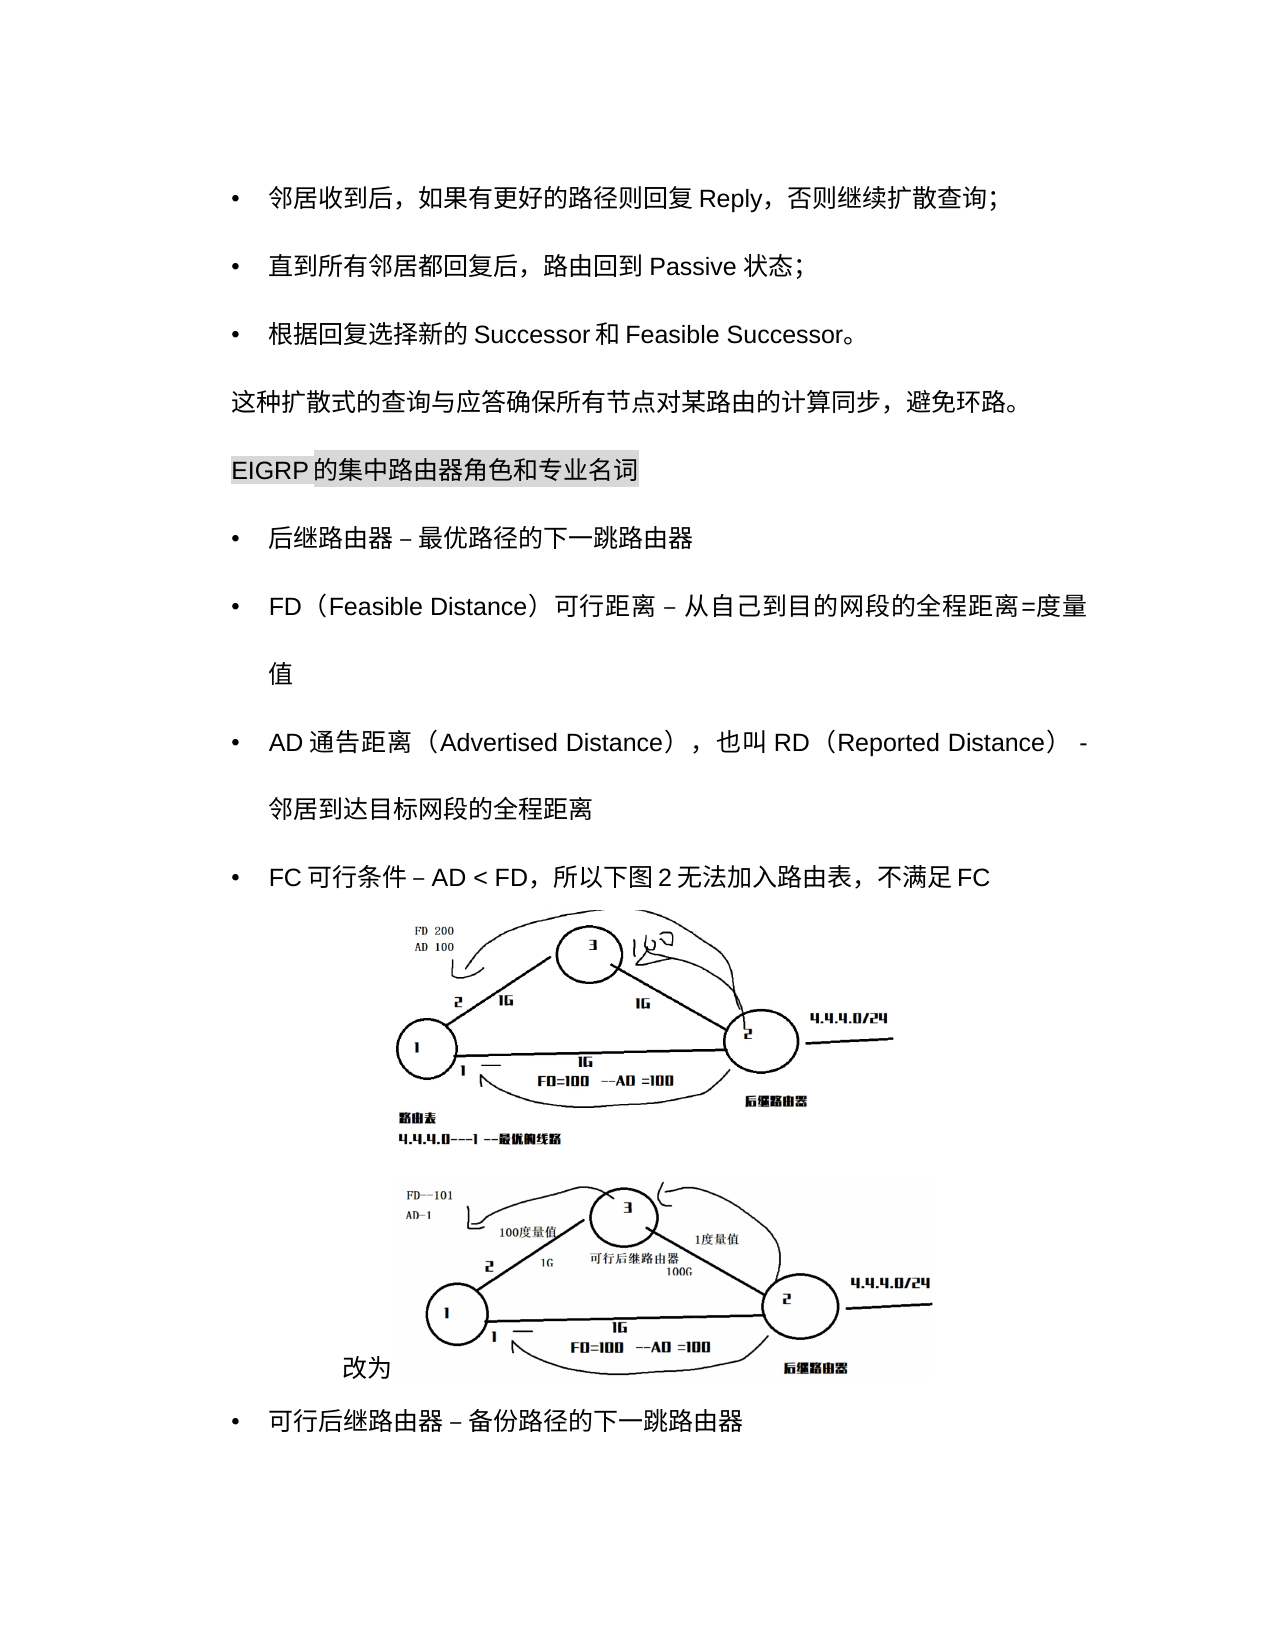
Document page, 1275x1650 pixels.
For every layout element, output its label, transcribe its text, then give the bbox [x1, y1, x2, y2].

picture [392, 1181, 933, 1378]
text 这种扩散式的查询与应答确保所有节点对某路由的计算同步，避免环路。 [231, 367, 1088, 434]
list 根据回复选择新的Successor和Feasible Successor。 [231, 299, 1088, 367]
list 直到所有邻居都回复后，路由回到 Passive 状态； [231, 231, 1088, 299]
list FD（Feasible Distance）可行距离 – 从自己到目的网段的全程距离=度量值 [231, 570, 1088, 706]
text EIGRP的集中路由器角色和专业名词 [187, 434, 1088, 502]
list 可行后继路由器 – 备份路径的下一跳路由器 [231, 1385, 1088, 1453]
list AD通告距离（Advertised Distance），也叫RD（Reported Distance） - 邻居到达目标网段的全程距离 [231, 706, 1088, 842]
list 邻居收到后，如果有更好的路径则回复Reply，否则继续扩散查询； [231, 163, 1088, 231]
picture [377, 910, 898, 1149]
list 后继路由器 – 最优路径的下一跳路由器 [231, 502, 1088, 570]
list FC可行条件 – AD < FD，所以下图2无法加入路由表，不满足FC [231, 842, 1088, 910]
